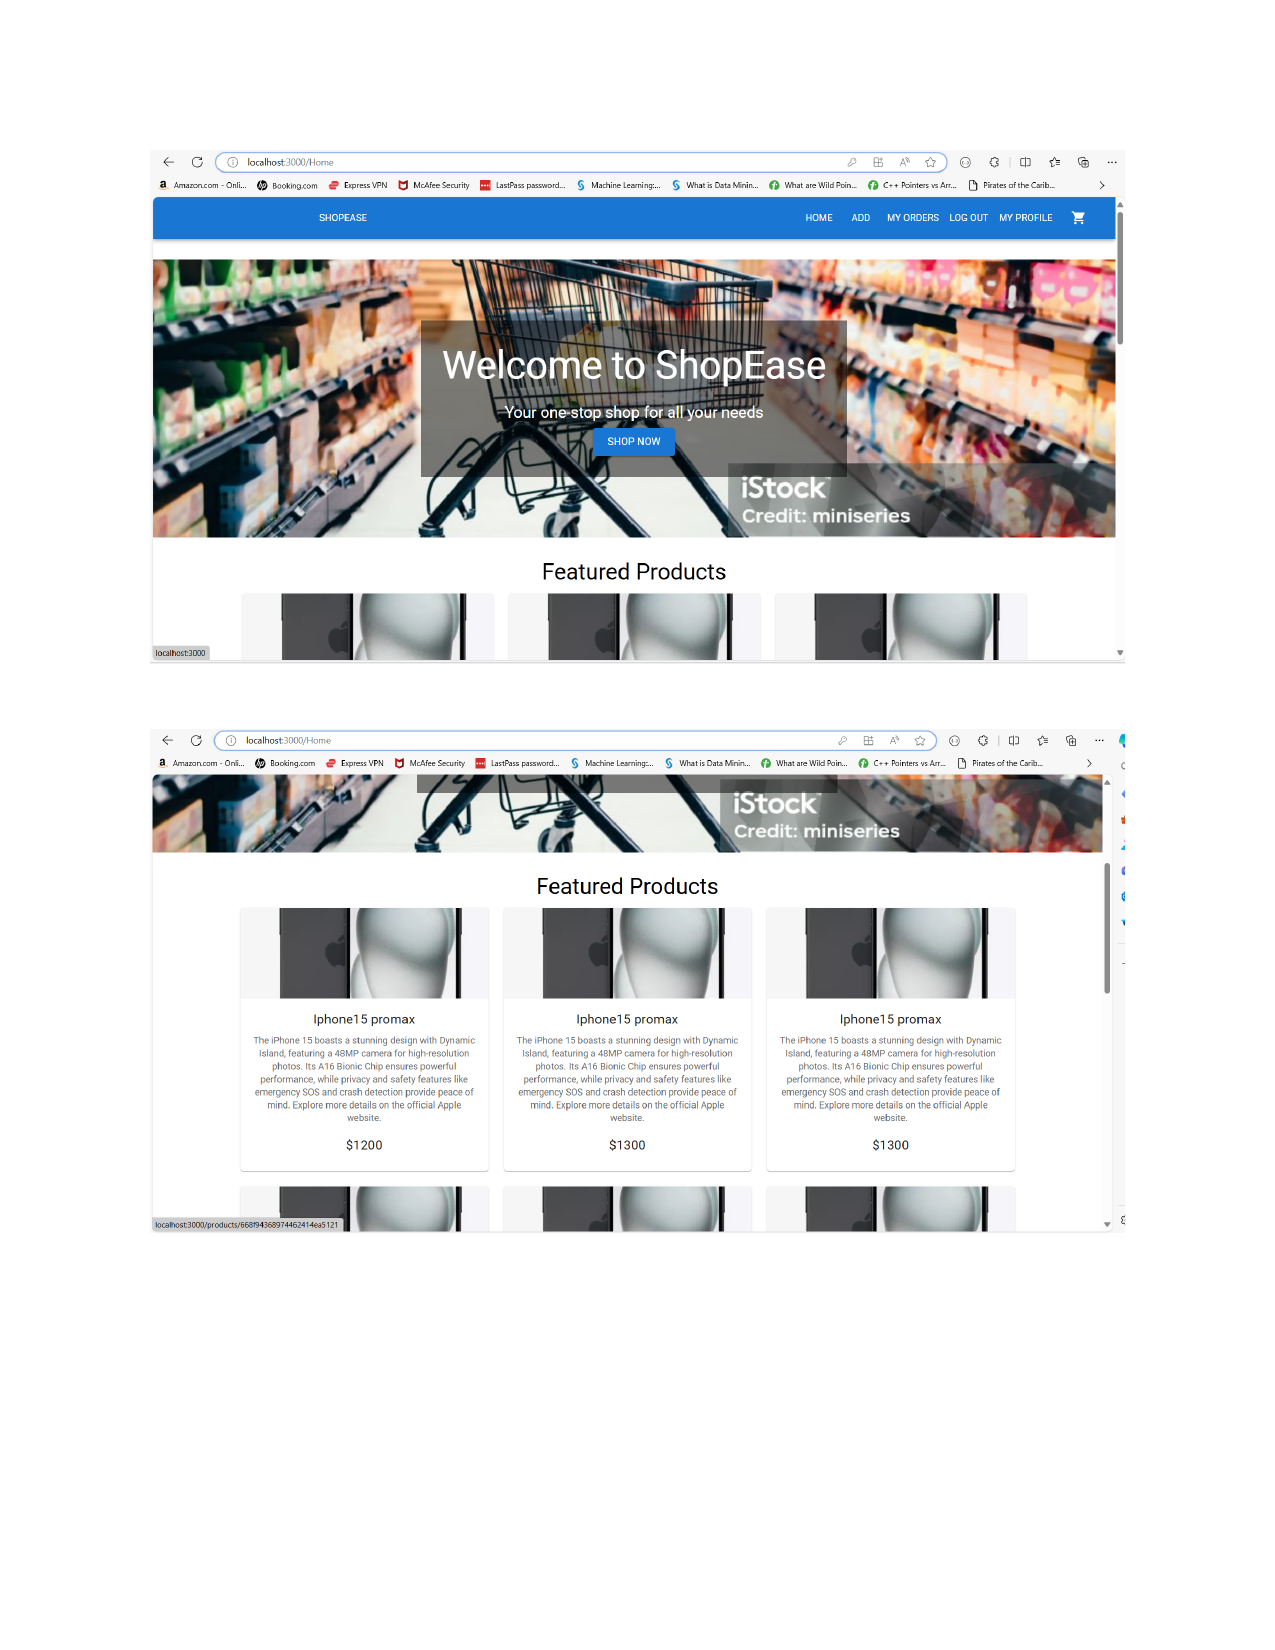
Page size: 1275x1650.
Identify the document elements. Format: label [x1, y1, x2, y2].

picture [150, 150, 1125, 664]
picture [150, 729, 1125, 1233]
